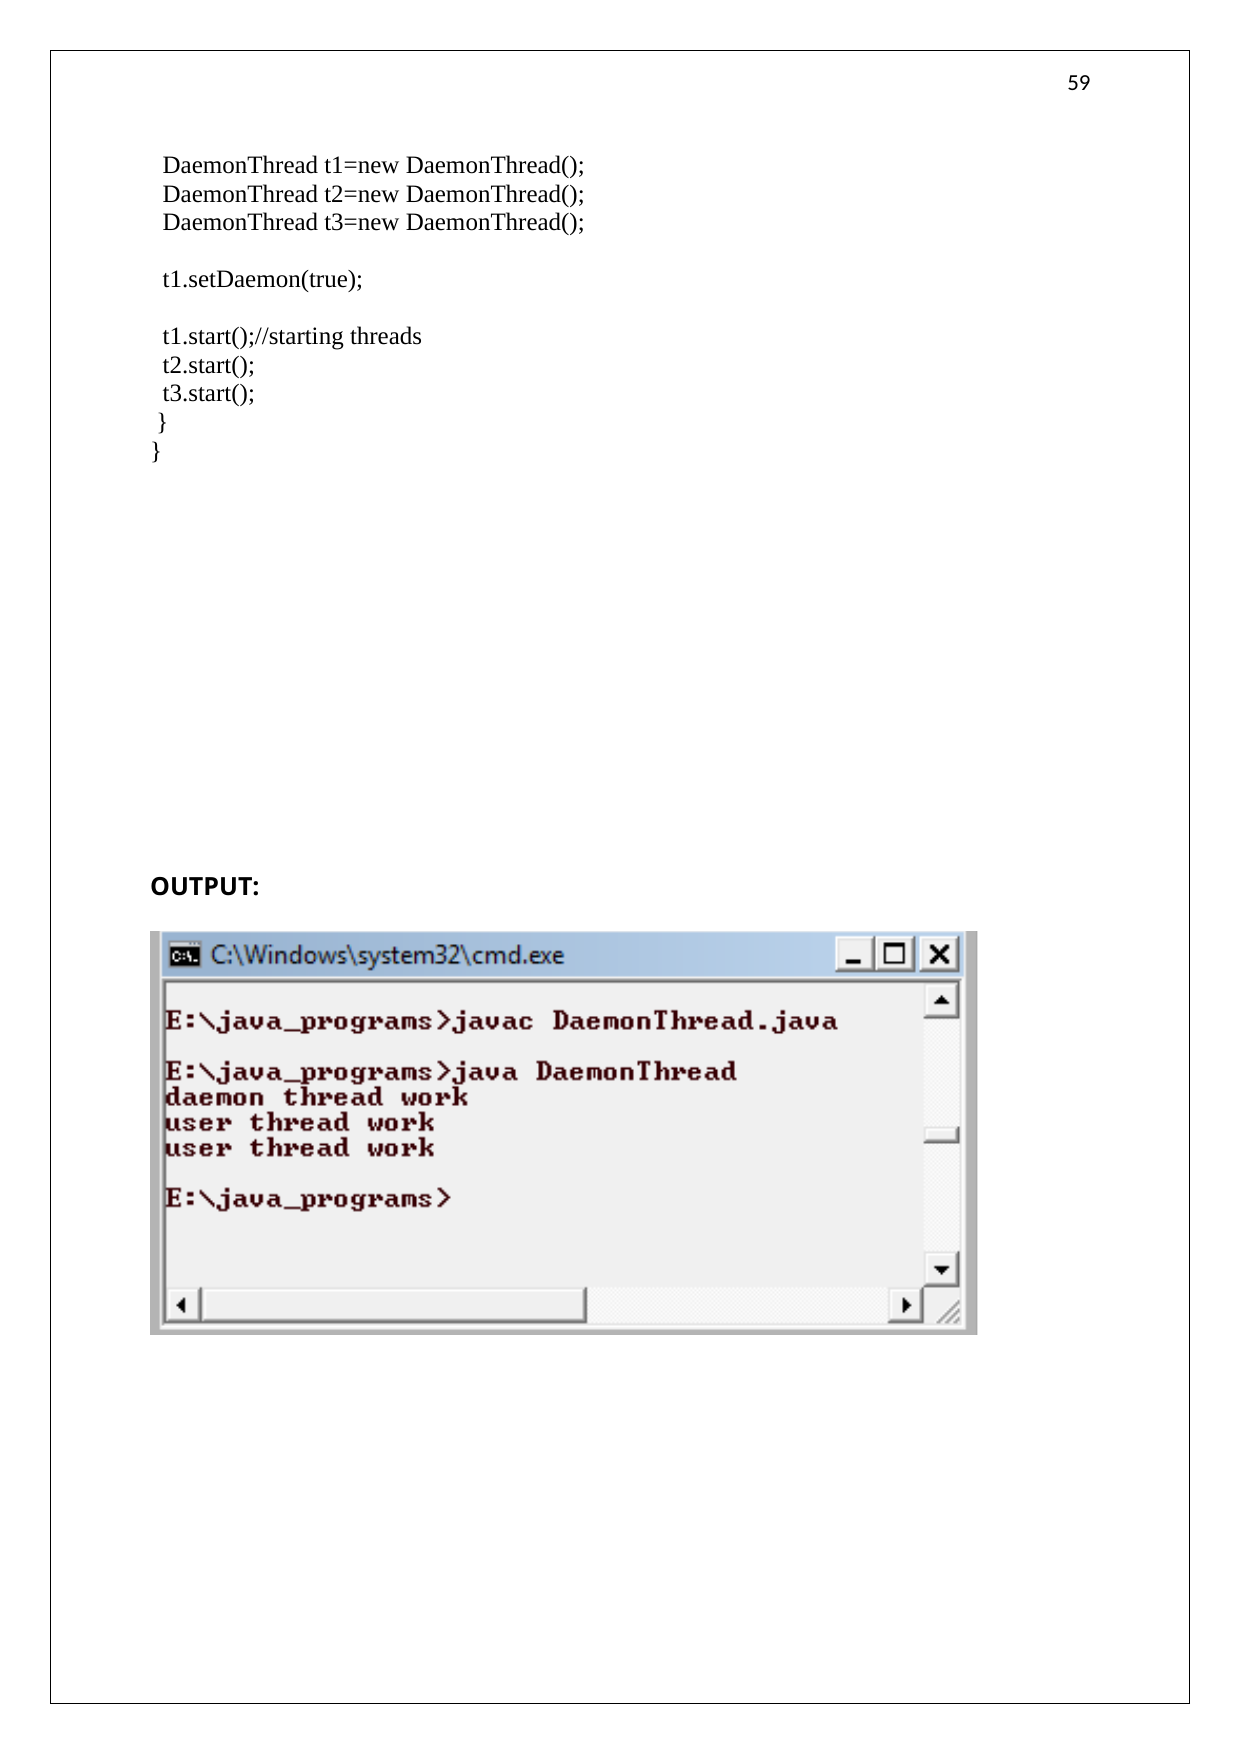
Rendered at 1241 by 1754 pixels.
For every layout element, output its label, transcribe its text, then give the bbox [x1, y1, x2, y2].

text t2.start(); [150, 350, 1090, 378]
text DaemonThread t3=new DaemonThread(); [150, 207, 1090, 236]
text DaemonThread t1=new DaemonThread(); [150, 150, 1090, 179]
text t1.start();//starting threads [150, 321, 1090, 350]
text t3.start(); [150, 378, 1090, 407]
text } [150, 436, 1090, 465]
text OUTPUT: [150, 868, 1090, 902]
text DaemonThread t2=new DaemonThread(); [150, 179, 1090, 207]
text } [150, 407, 1090, 436]
text t1.setDaemon(true); [150, 264, 1090, 293]
picture [150, 931, 978, 1335]
